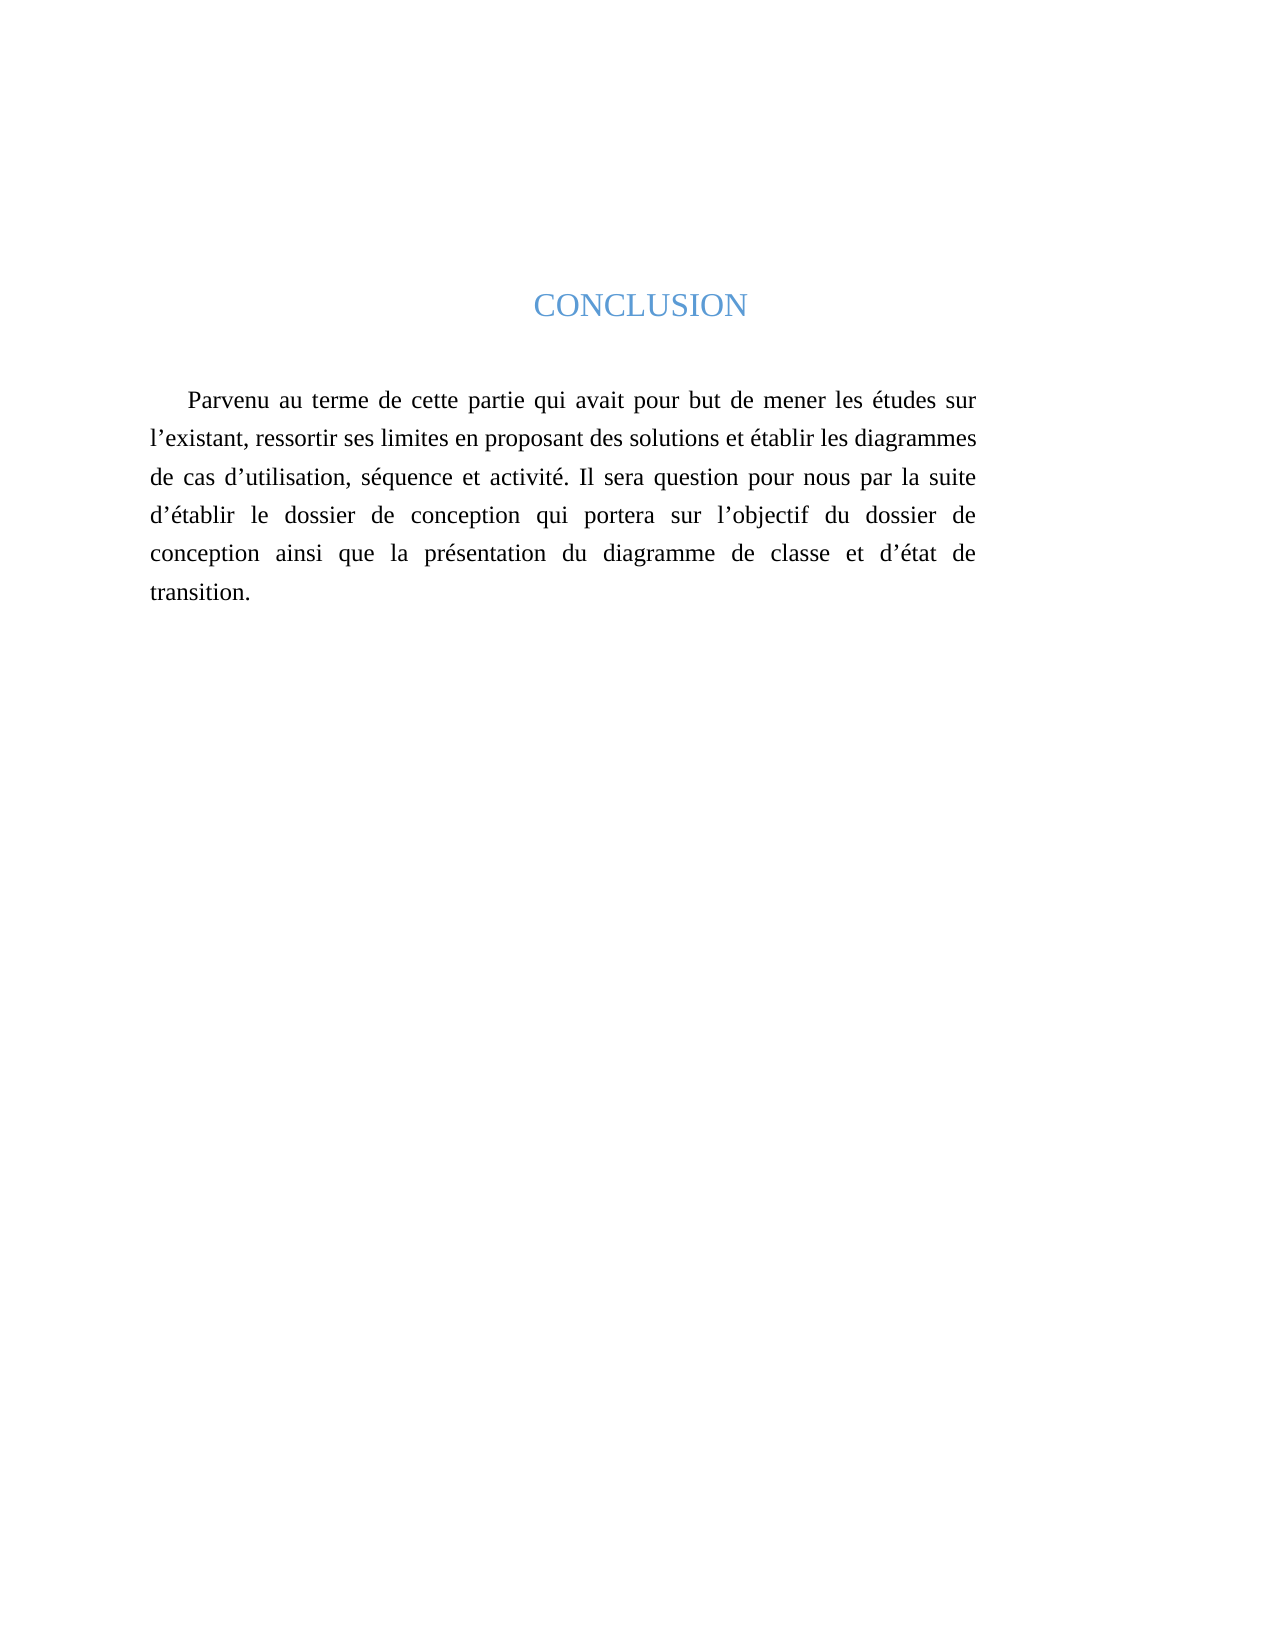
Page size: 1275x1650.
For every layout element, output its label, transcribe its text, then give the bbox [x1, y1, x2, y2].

text Parvenu au terme de cette partie qui avait pour but de mener les études sur l’existant, ressortir ses limites en proposant des solutions et établir les diagrammes de cas d’utilisation, séquence et activité. Il sera question pour nous par la suite d’établir le dossier de conception qui portera sur l’objectif du dossier de conception ainsi que la présentation du diagramme de classe et d’état de transition. [150, 378, 977, 608]
text CONCLUSION [150, 295, 1125, 322]
